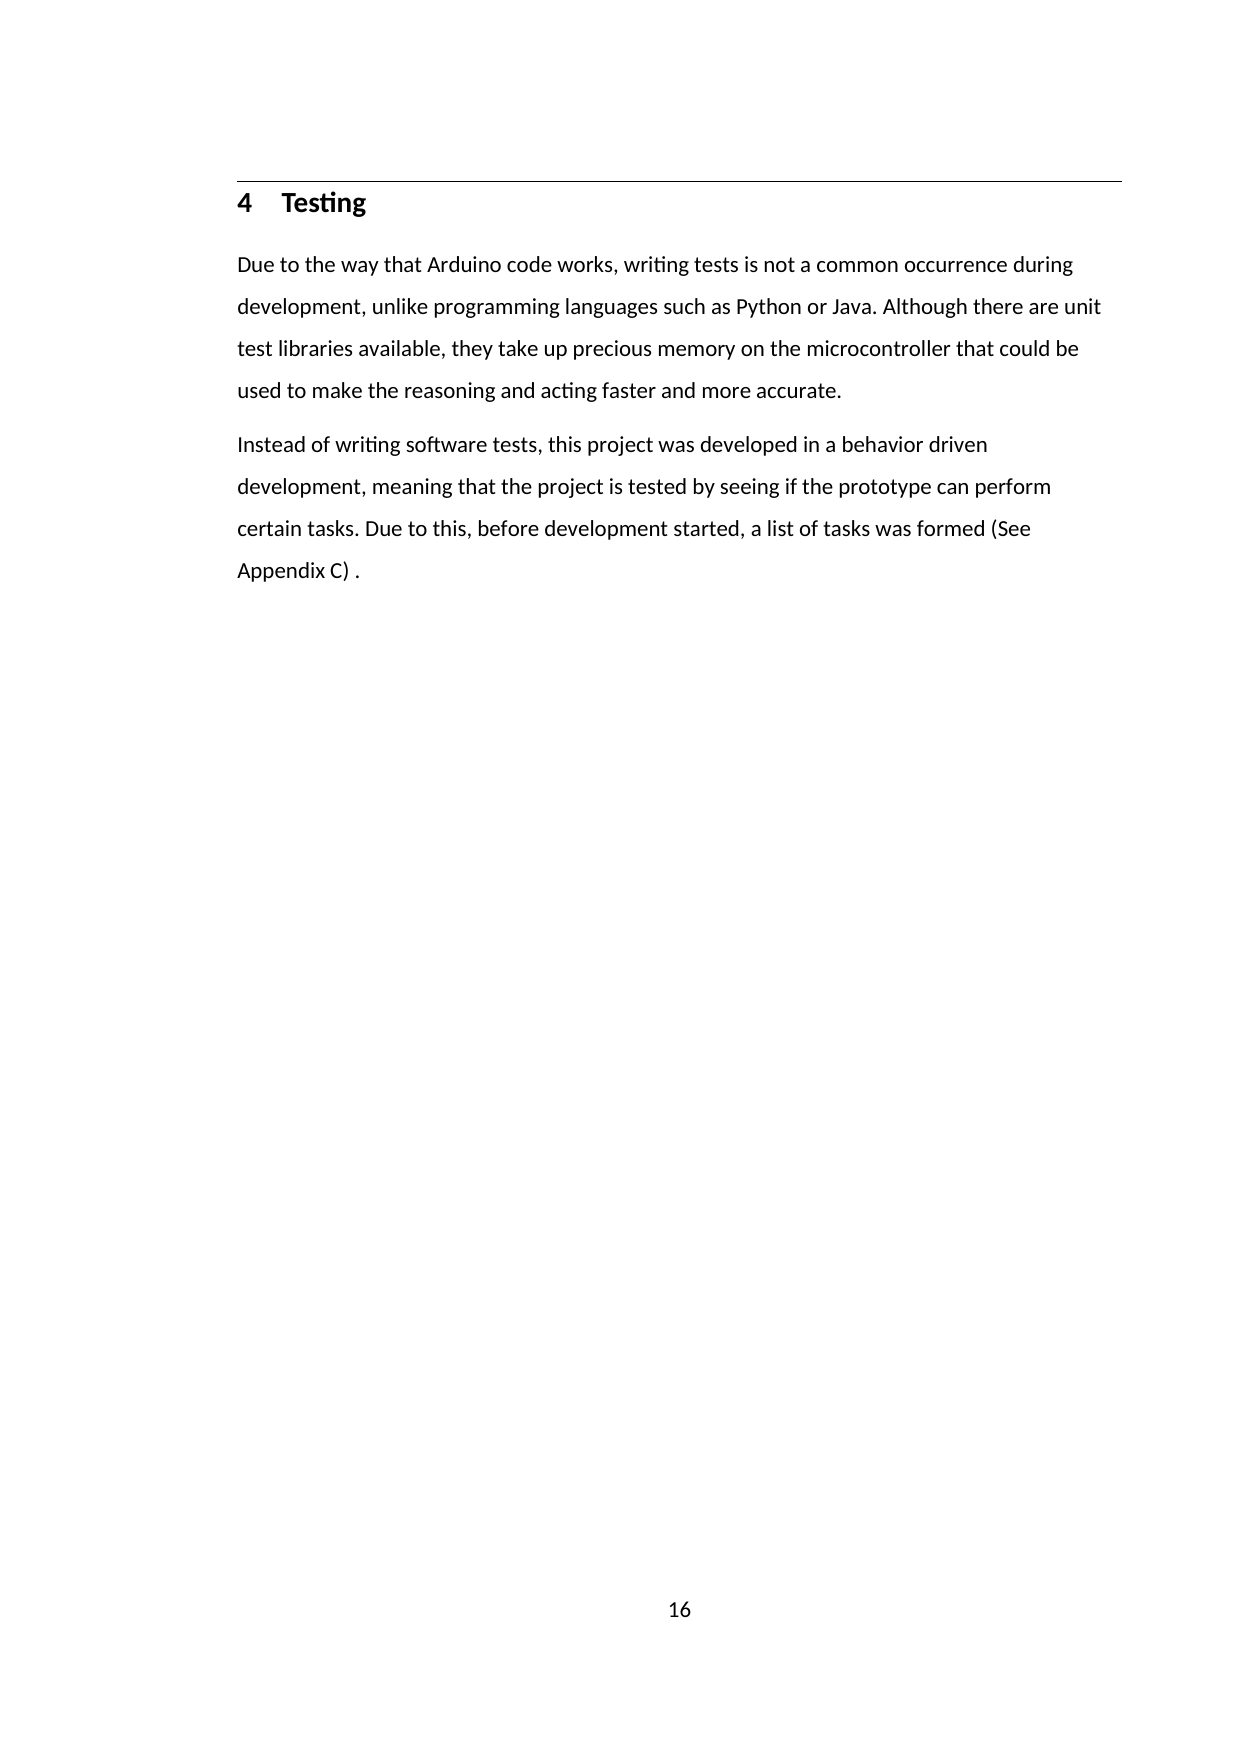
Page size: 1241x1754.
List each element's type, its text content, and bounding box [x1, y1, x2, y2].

text Due to the way that Arduino code works, writing tests is not a common occurrence during development, unlike programming languages such as Python or Java. Although there are unit test libraries available, they take up precious memory on the microcontroller that could be used to make the reasoning and acting faster and more accurate. [237, 250, 1122, 404]
subtitle Testing [237, 182, 1122, 220]
text Instead of writing software tests, this project was developed in a behavior driven development, meaning that the project is tested by seeing if the prototype can perform certain tasks. Due to this, before development started, a list of tasks was formed (See Appendix C) . [237, 431, 1122, 584]
